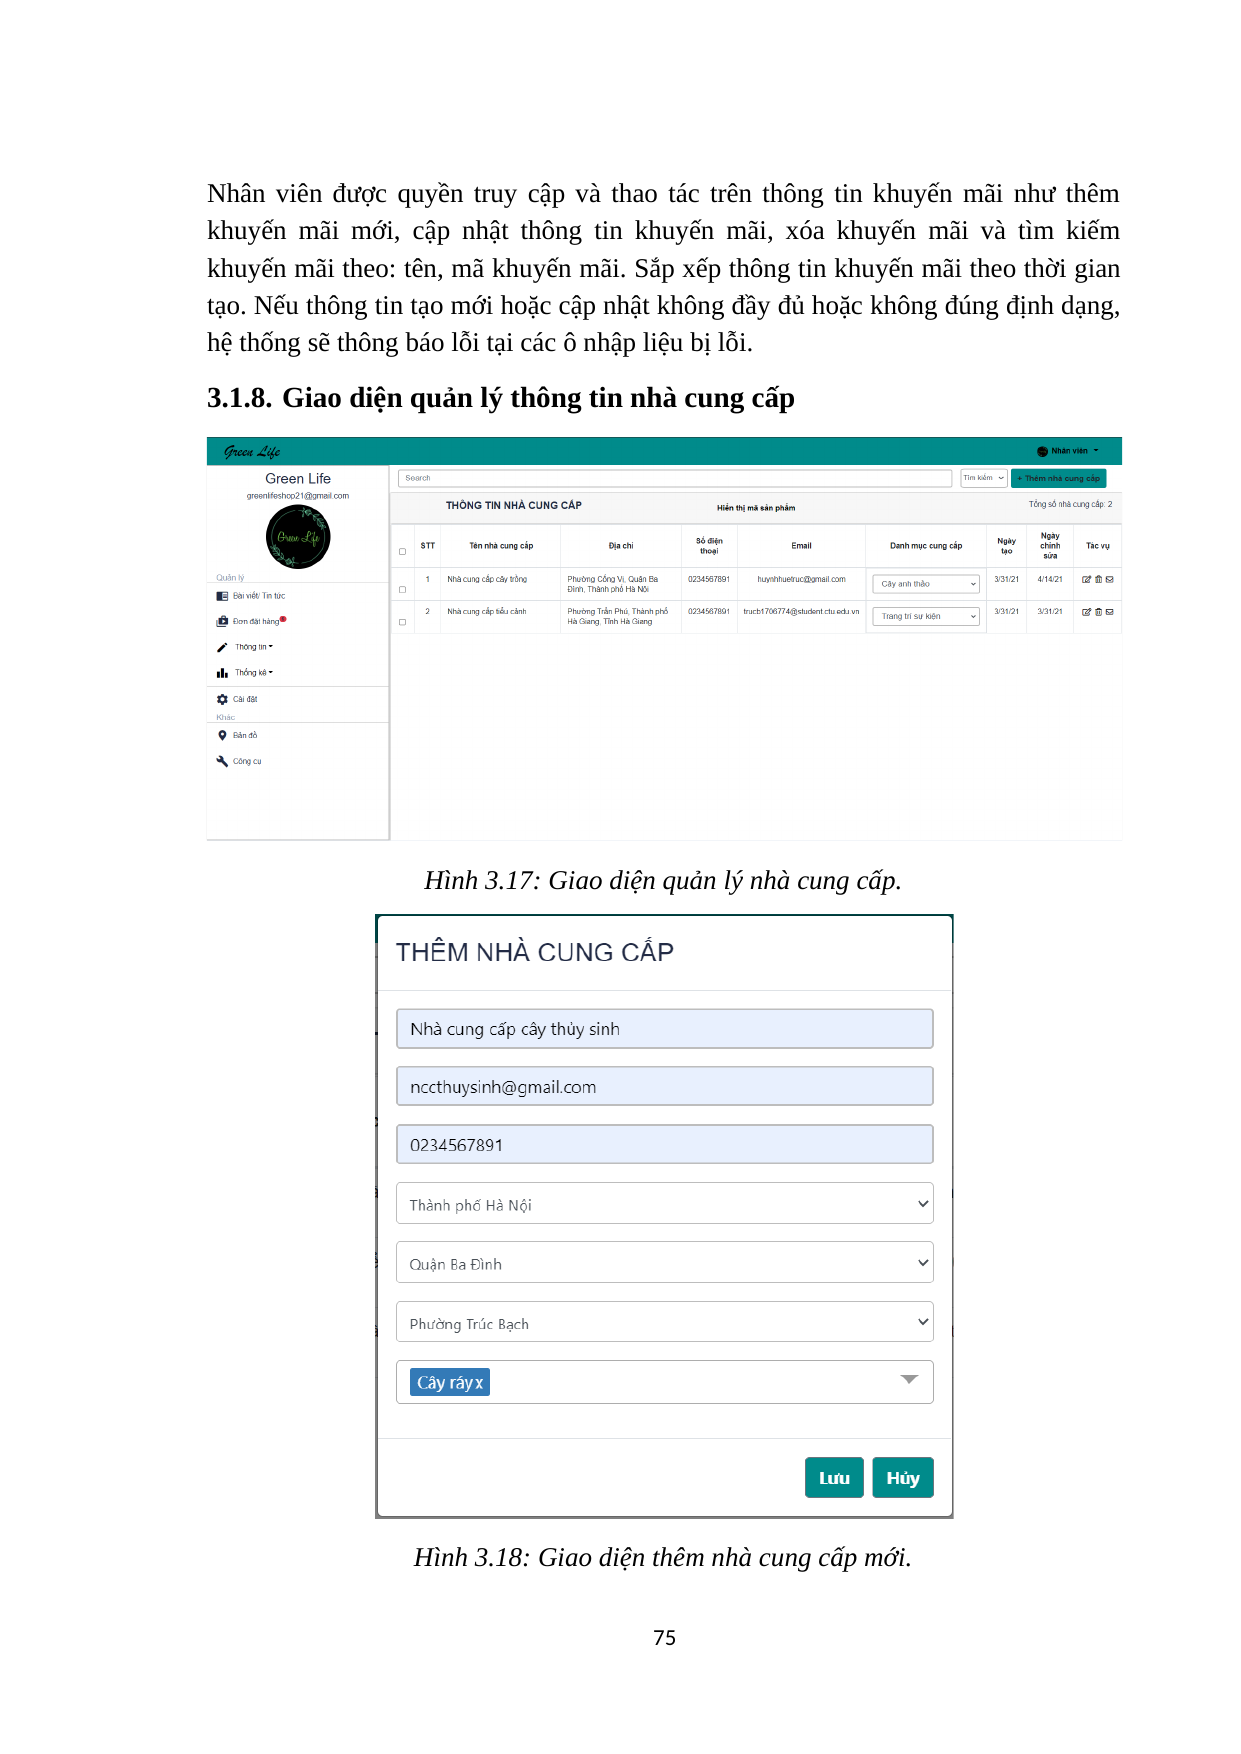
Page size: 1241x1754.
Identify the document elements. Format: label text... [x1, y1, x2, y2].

list Giao diện quản lý thông tin nhà cung cấp [207, 380, 1122, 414]
picture [206, 437, 1123, 841]
text Hình 3.18: Giao diện thêm nhà cung cấp mới. [207, 1541, 1122, 1572]
text Hình 3.17: Giao diện quản lý nhà cung cấp. [207, 864, 1122, 895]
picture [375, 914, 954, 1519]
text Nhân viên được quyền truy cập và thao tác trên thông tin khuyến mãi như thêm khuyến mãi mới, cập nhật thông tin khuyến mãi, xóa khuyến mãi và tìm kiếm khuyến mãi theo: tên, mã khuyến mãi. Sắp xếp thông tin khuyến mãi theo thời gian tạo. Nếu thông tin tạo mới hoặc cập nhật không đầy đủ hoặc không đúng định dạng, hệ thống sẽ thông báo lỗi tại các ô nhập liệu bị lỗi. [207, 177, 1122, 357]
